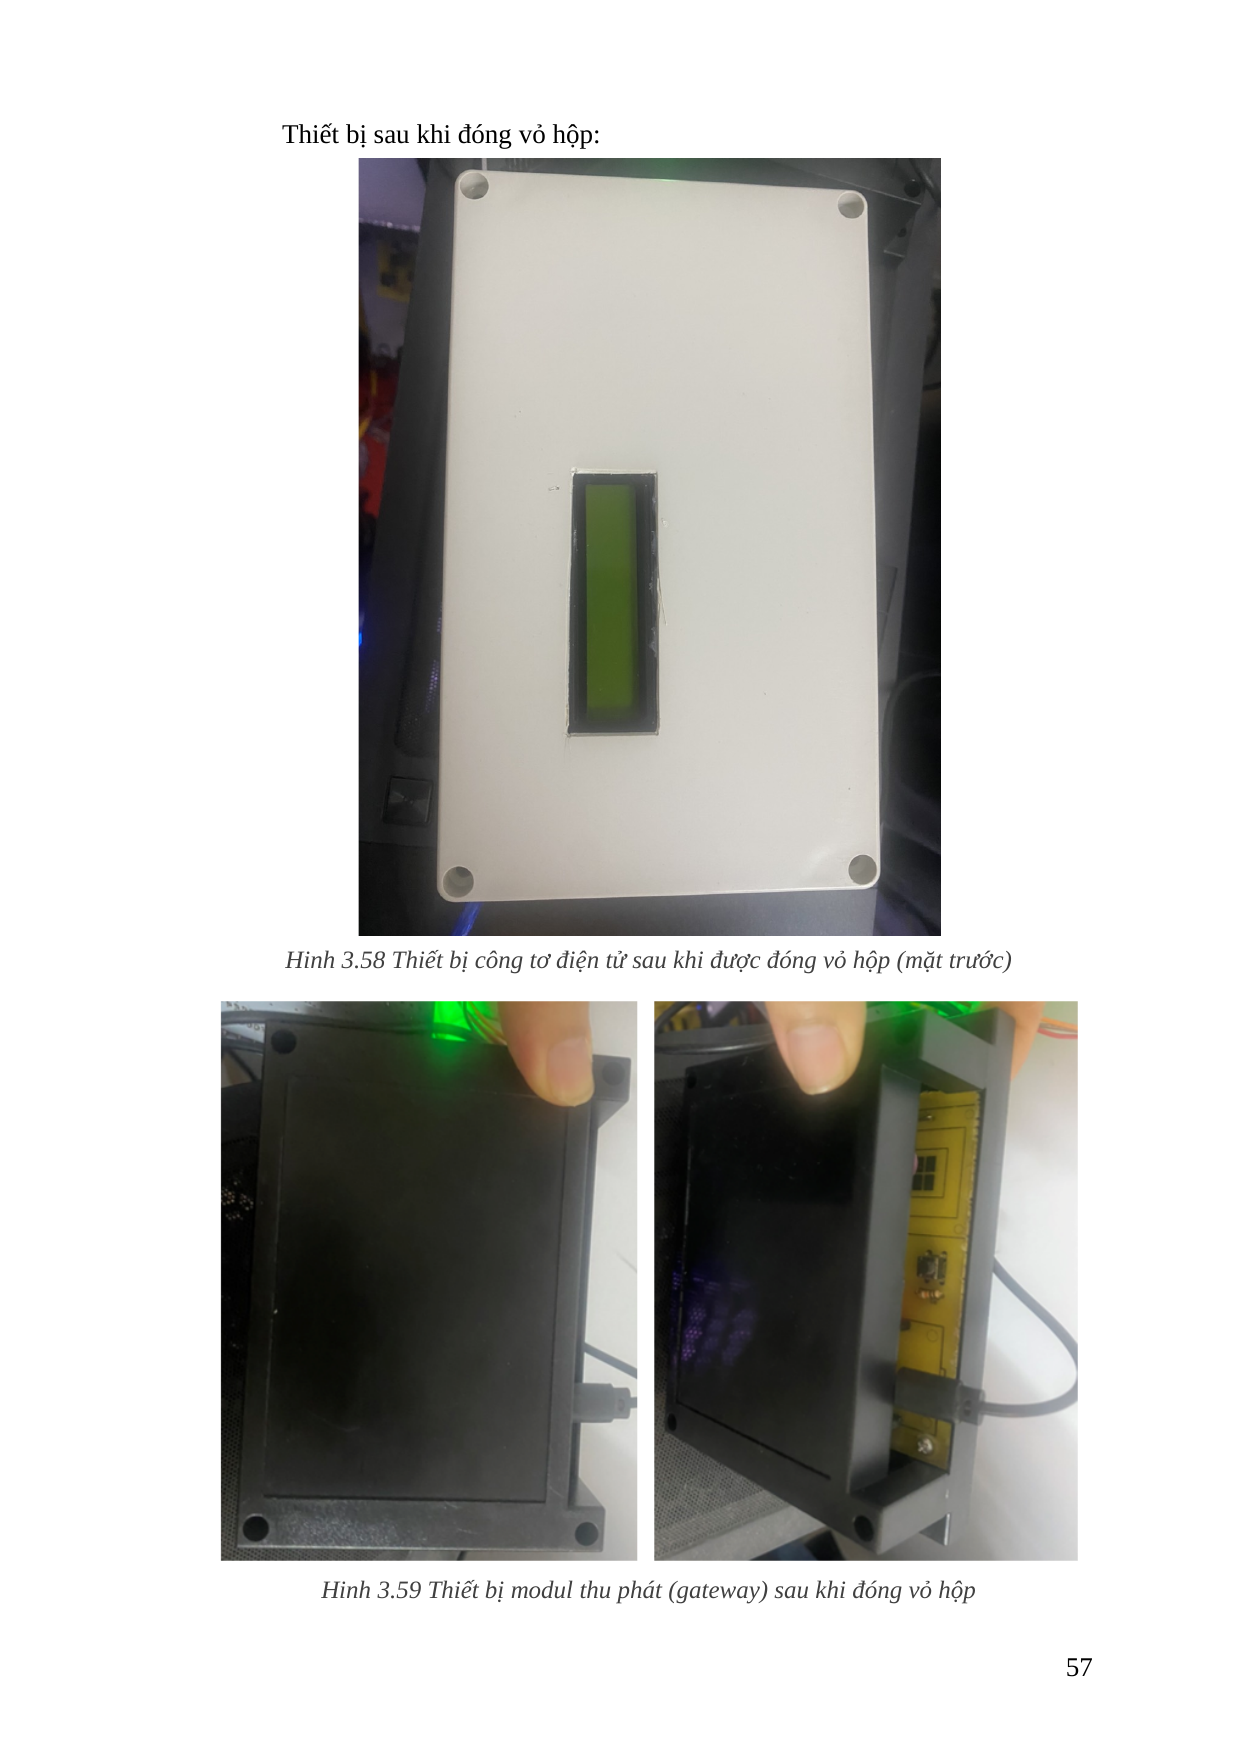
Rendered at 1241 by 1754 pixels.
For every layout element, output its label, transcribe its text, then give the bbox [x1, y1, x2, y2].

picture [215, 995, 1084, 1567]
text Thiết bị sau khi đóng vỏ hộp: [207, 118, 1092, 149]
picture [358, 158, 941, 936]
